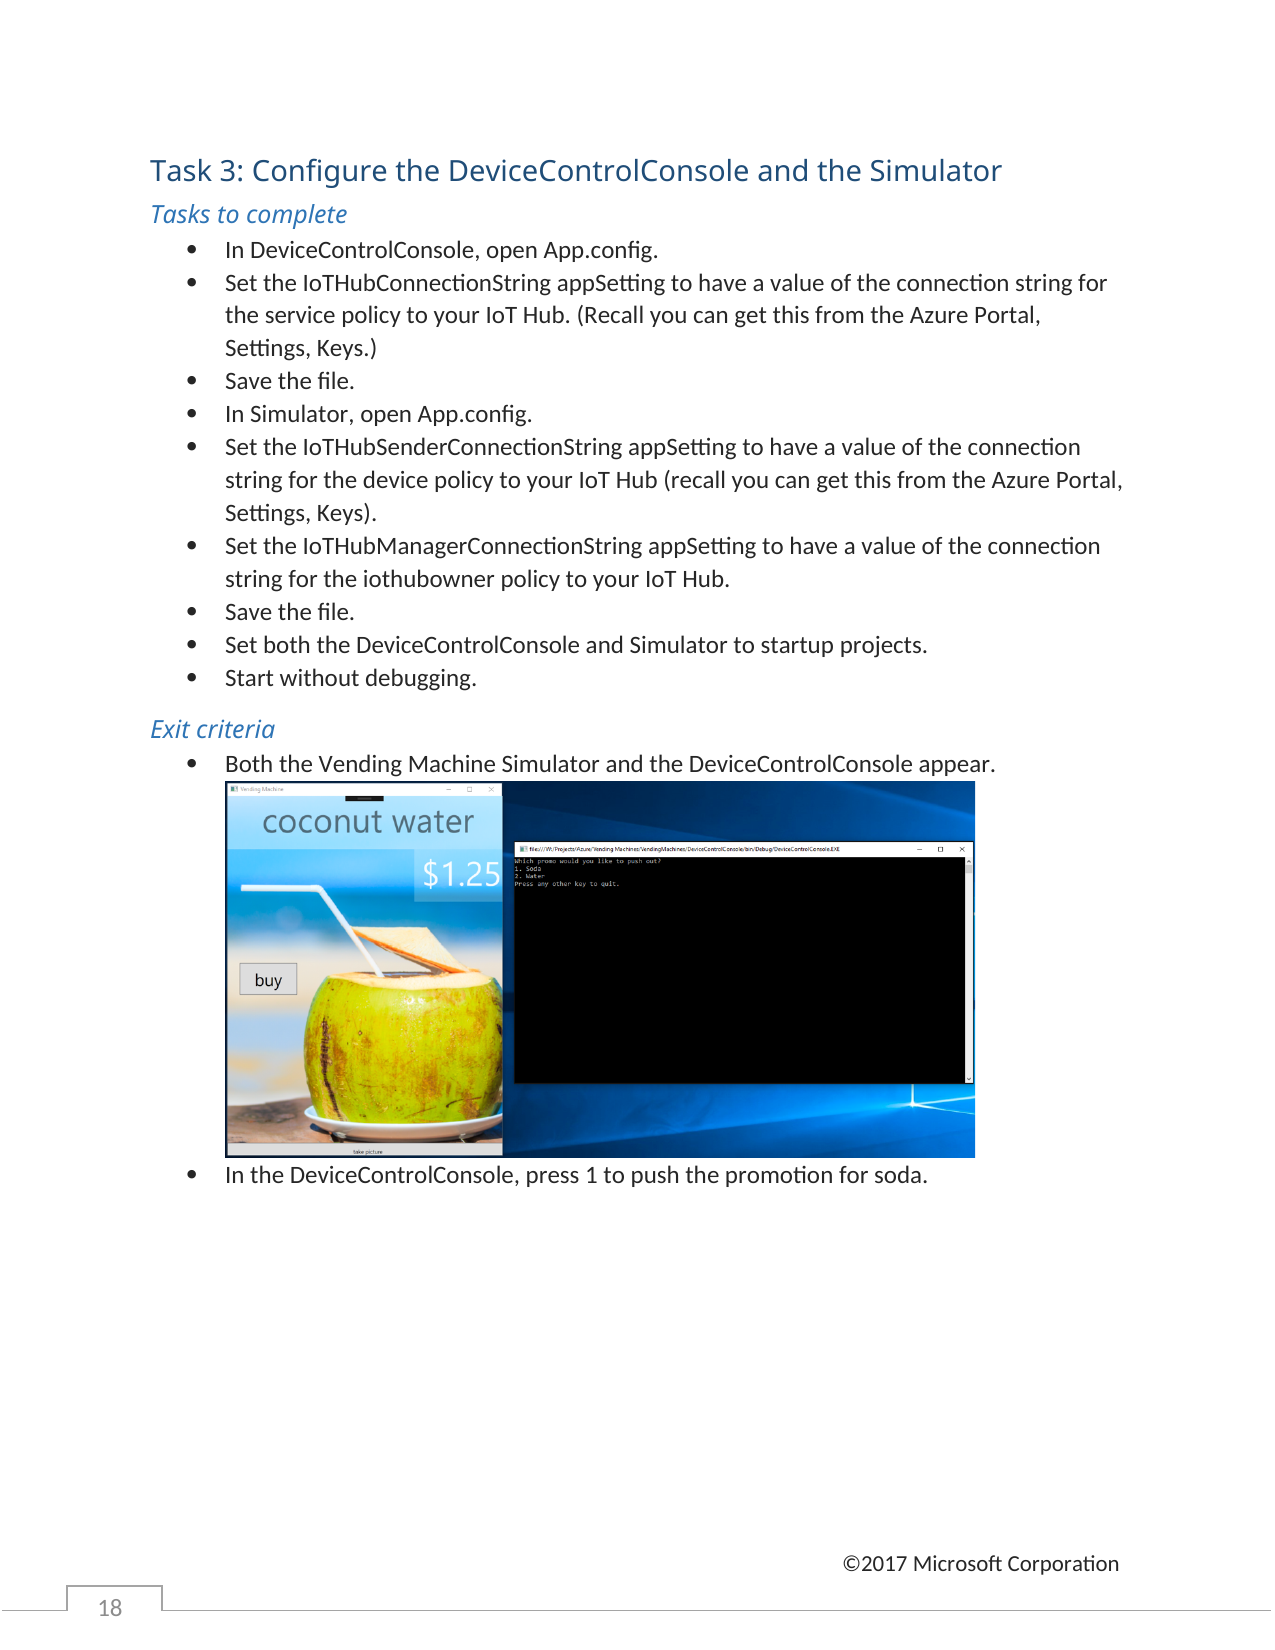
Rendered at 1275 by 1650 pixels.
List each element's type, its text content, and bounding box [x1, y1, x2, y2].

list Set the IoTHubManagerConnectionString appSetting to have a value of the connection string for the iothubowner policy to your IoT Hub. [187, 530, 1125, 593]
list Set the IoTHubConnectionString appSetting to have a value of the connection string for the service policy to your IoT Hub. (Recall you can get this from the Azure Portal, Settings, Keys.) [187, 267, 1125, 363]
list Start without debugging. [187, 662, 1125, 692]
subtitle Task 3: Configure the DeviceControlConsole and the Simulator [150, 150, 1125, 190]
subtitle Tasks to complete [150, 197, 1125, 231]
list Set the IoTHubSenderConnectionString appSetting to have a value of the connection string for the device policy to your IoT Hub (recall you can get this from the Azure Portal, Settings, Keys). [187, 431, 1125, 528]
list Save the file. [187, 596, 1125, 626]
picture [225, 781, 976, 1158]
subtitle Exit criteria [150, 711, 1125, 745]
list In the DeviceControlConsole, press 1 to push the promotion for soda. [187, 1159, 1125, 1190]
list In Simulator, open App.config. [187, 398, 1125, 429]
list Set both the DeviceControlConsole and Simulator to startup projects. [187, 629, 1125, 659]
list In DeviceControlConsole, open App.config. [187, 234, 1125, 264]
list Save the file. [187, 365, 1125, 396]
